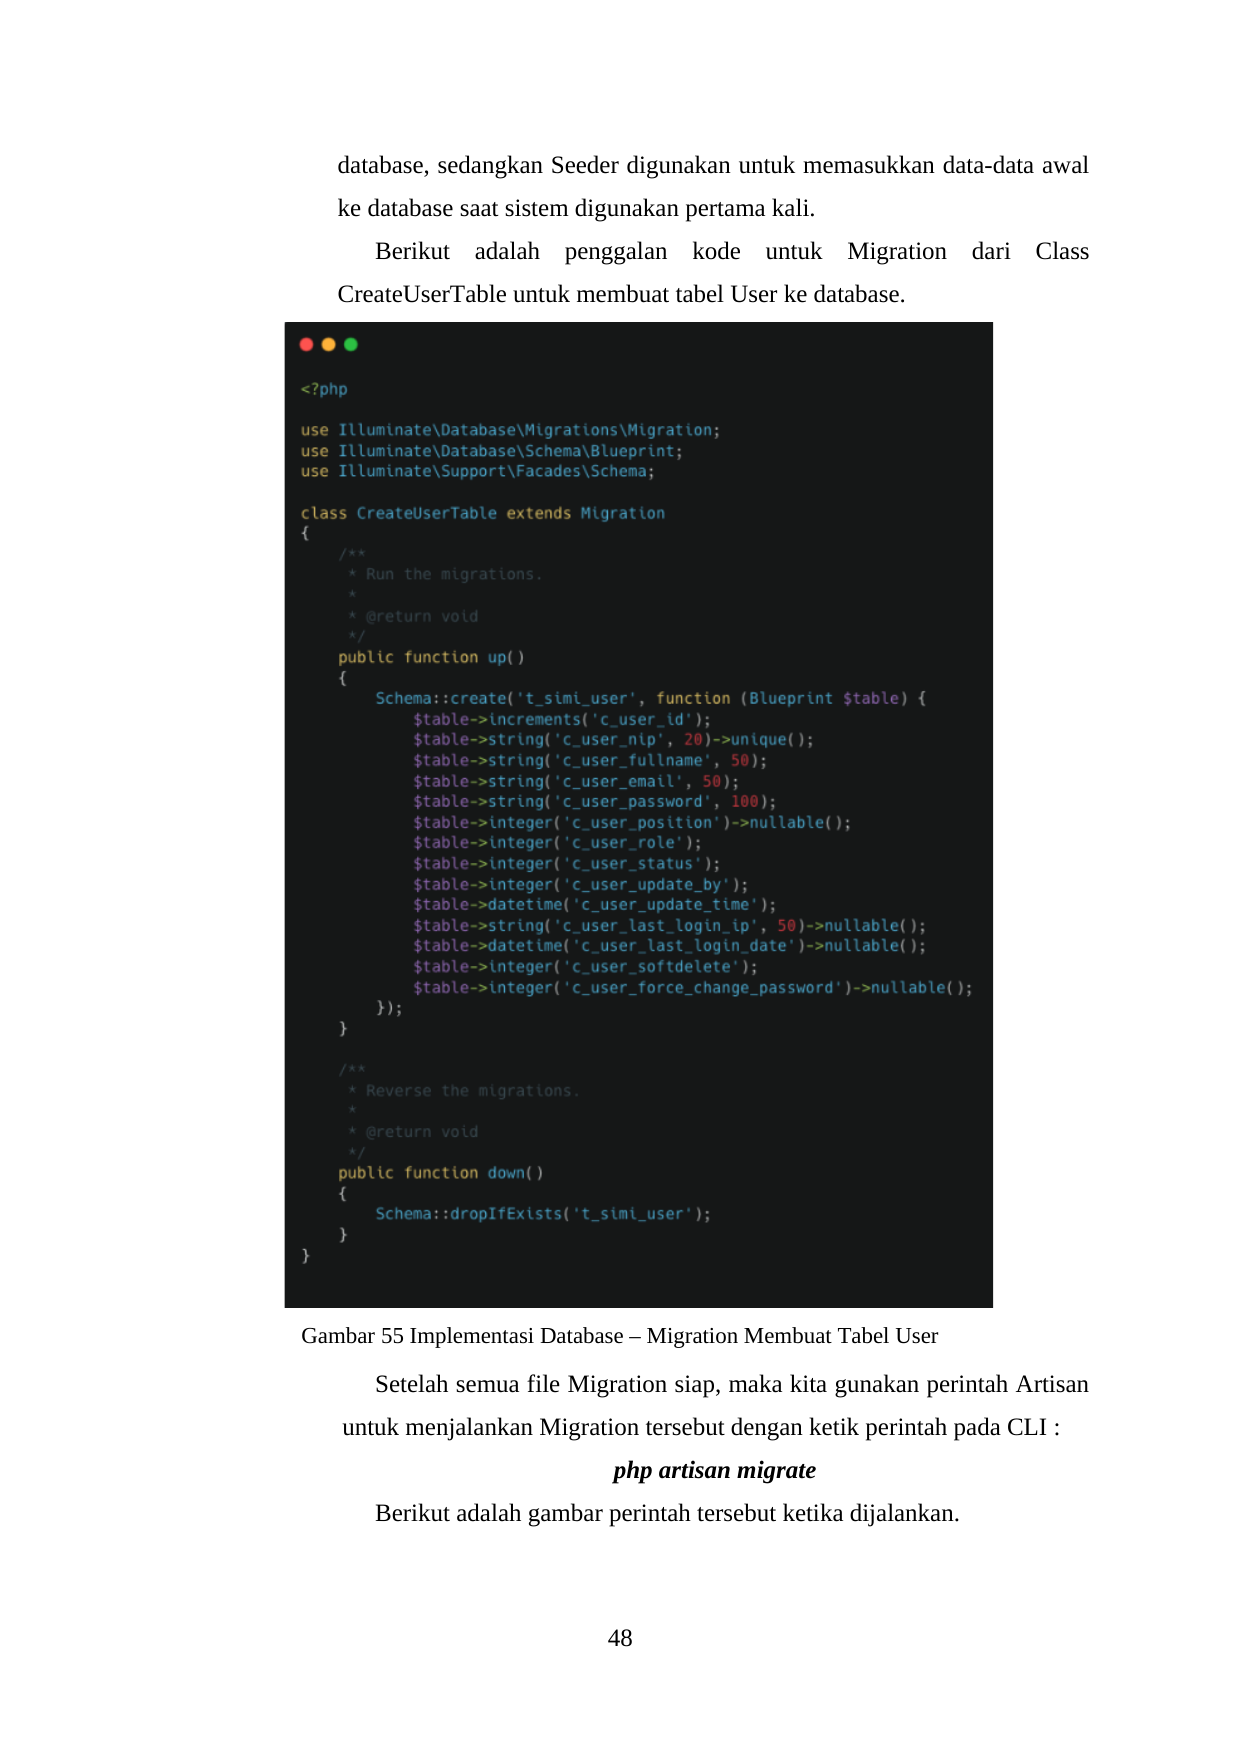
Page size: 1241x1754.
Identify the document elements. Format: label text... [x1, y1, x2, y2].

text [337, 150, 1090, 222]
picture [284, 322, 994, 1308]
text Berikut adalah penggalan kode untuk Migration dari Class CreateUserTable untuk membuat tabel User ke database. [337, 236, 1090, 308]
text Gambar 55 Implementasi Database – Migration Membuat Tabel User [150, 1322, 1090, 1348]
text php artisan migrate [342, 1455, 1090, 1484]
text Setelah semua file Migration siap, maka kita gunakan perintah Artisan untuk menjalankan Migration tersebut dengan ketik perintah pada CLI : [342, 1369, 1090, 1441]
text Berikut adalah gambar perintah tersebut ketika dijalankan. [150, 1498, 1090, 1527]
